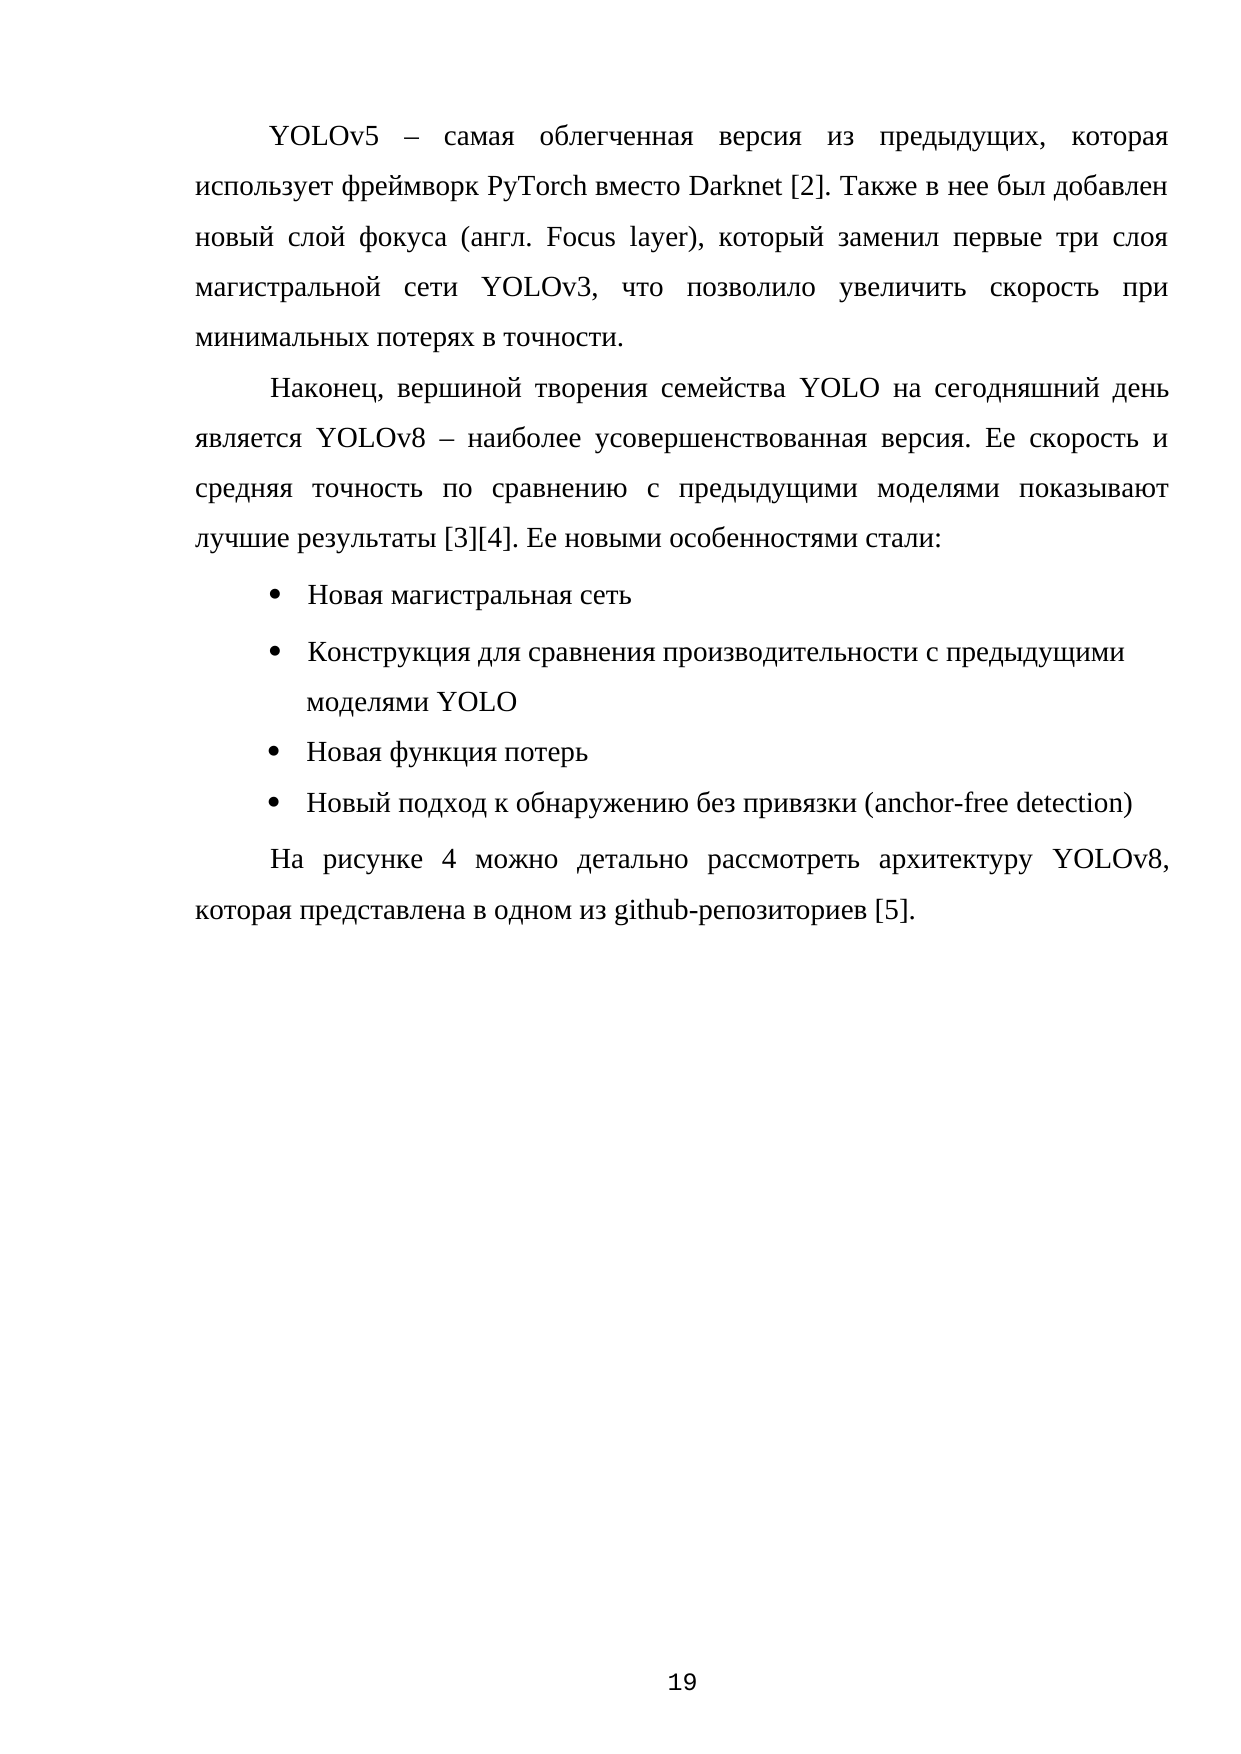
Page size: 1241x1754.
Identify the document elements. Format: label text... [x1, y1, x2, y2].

text моделями YOLO [232, 684, 1169, 718]
list Новая магистральная сеть [270, 577, 1169, 611]
text Наконец, вершиной творения семейства YOLO на сегодняшний день является YOLOv8 – наиболее усовершенствованная версия. Ее скорость и средняя точность по сравнению с предыдущими моделями показывают лучшие результаты [3][4]. Ее новыми особенностями стали: [195, 370, 1169, 554]
list Новый подход к обнаружению без привязки (anchor-free detection) [269, 785, 1169, 819]
text На рисунке 4 можно детально рассмотреть архитектуру YOLOv8, которая представлена в одном из github-репозиториев [5]. [195, 842, 1169, 926]
text YOLOv5 – самая облегченная версия из предыдущих, которая использует фреймворк PyTorch вместо Darknet [2]. Также в нее был добавлен новый слой фокуса (англ. Focus layer), который заменил первые три слоя магистральной сети YOLOv3, что позволило увеличить скорость при минимальных потерях в точности. [195, 118, 1169, 353]
list Конструкция для сравнения производительности с предыдущими [270, 634, 1169, 667]
list Новая функция потерь [269, 734, 1169, 768]
